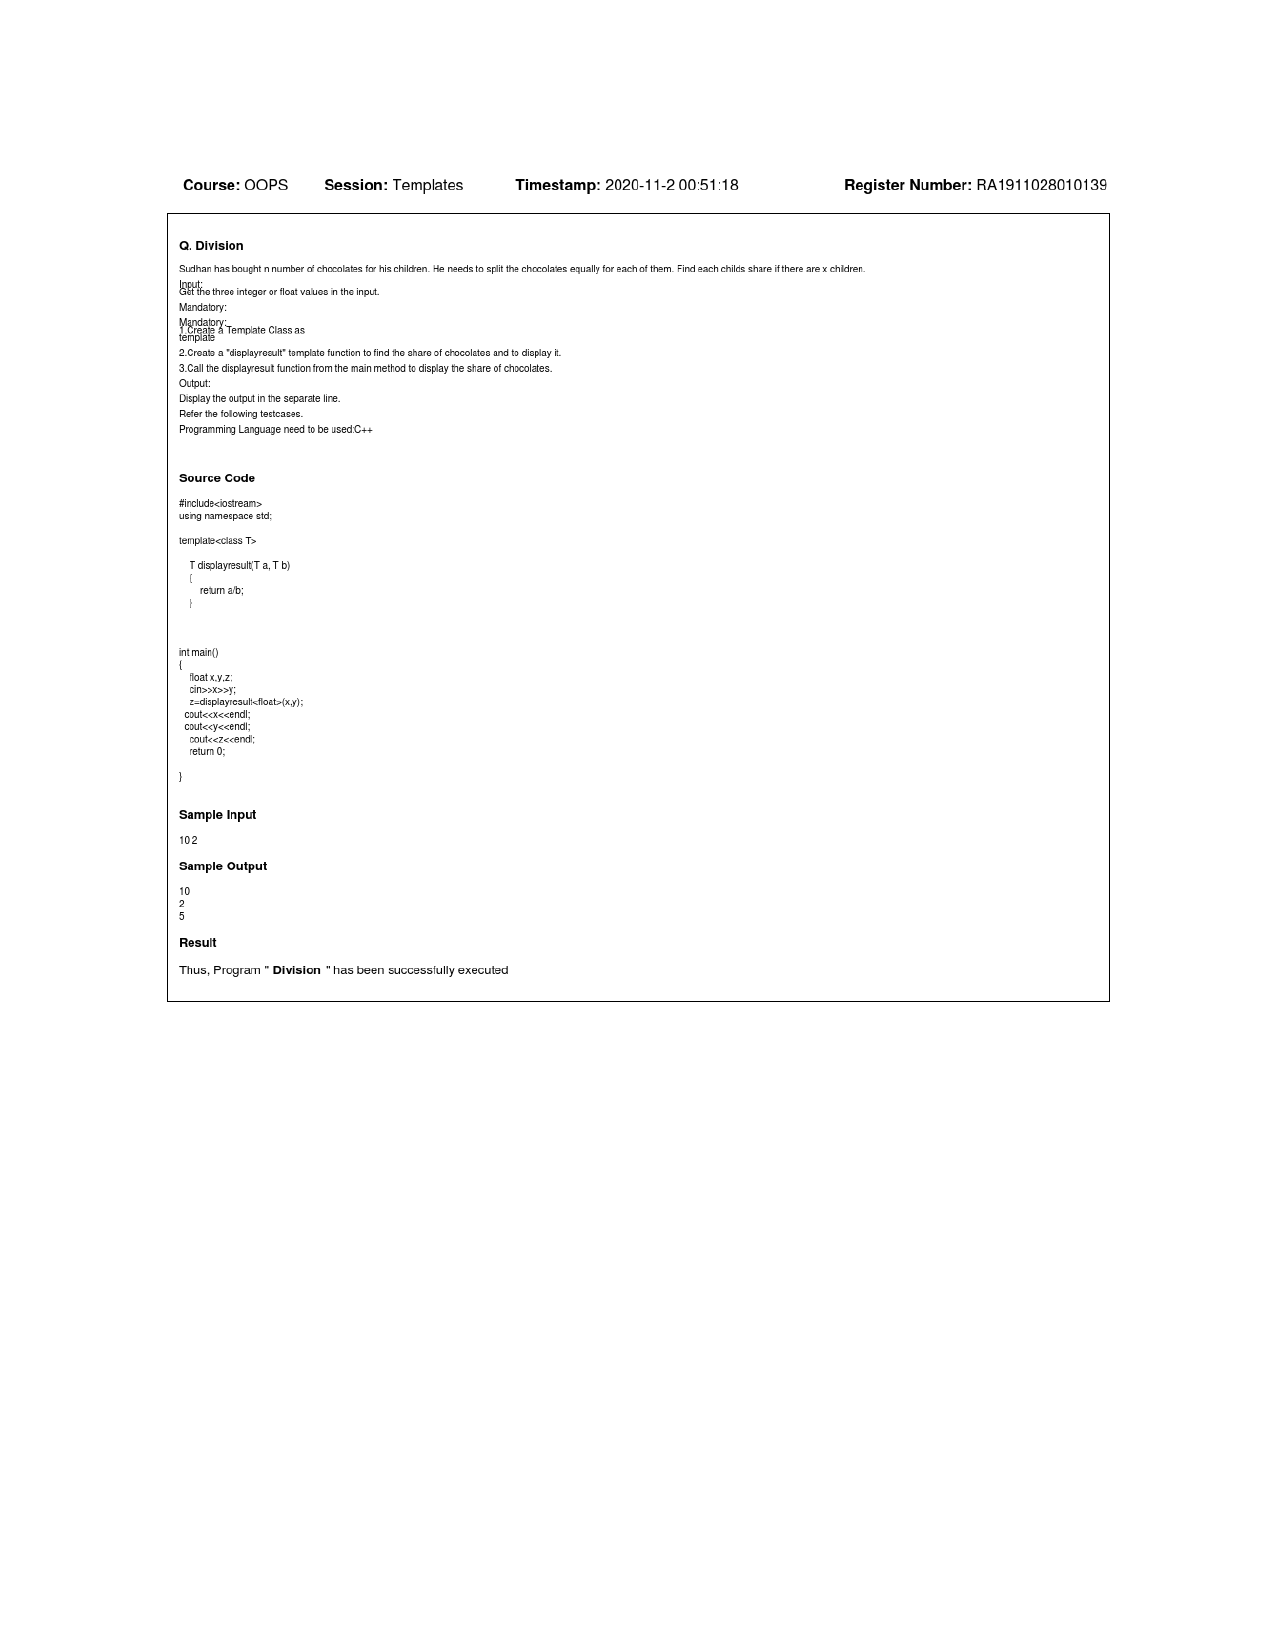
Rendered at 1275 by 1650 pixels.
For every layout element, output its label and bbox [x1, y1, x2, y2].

picture [150, 150, 1125, 1009]
